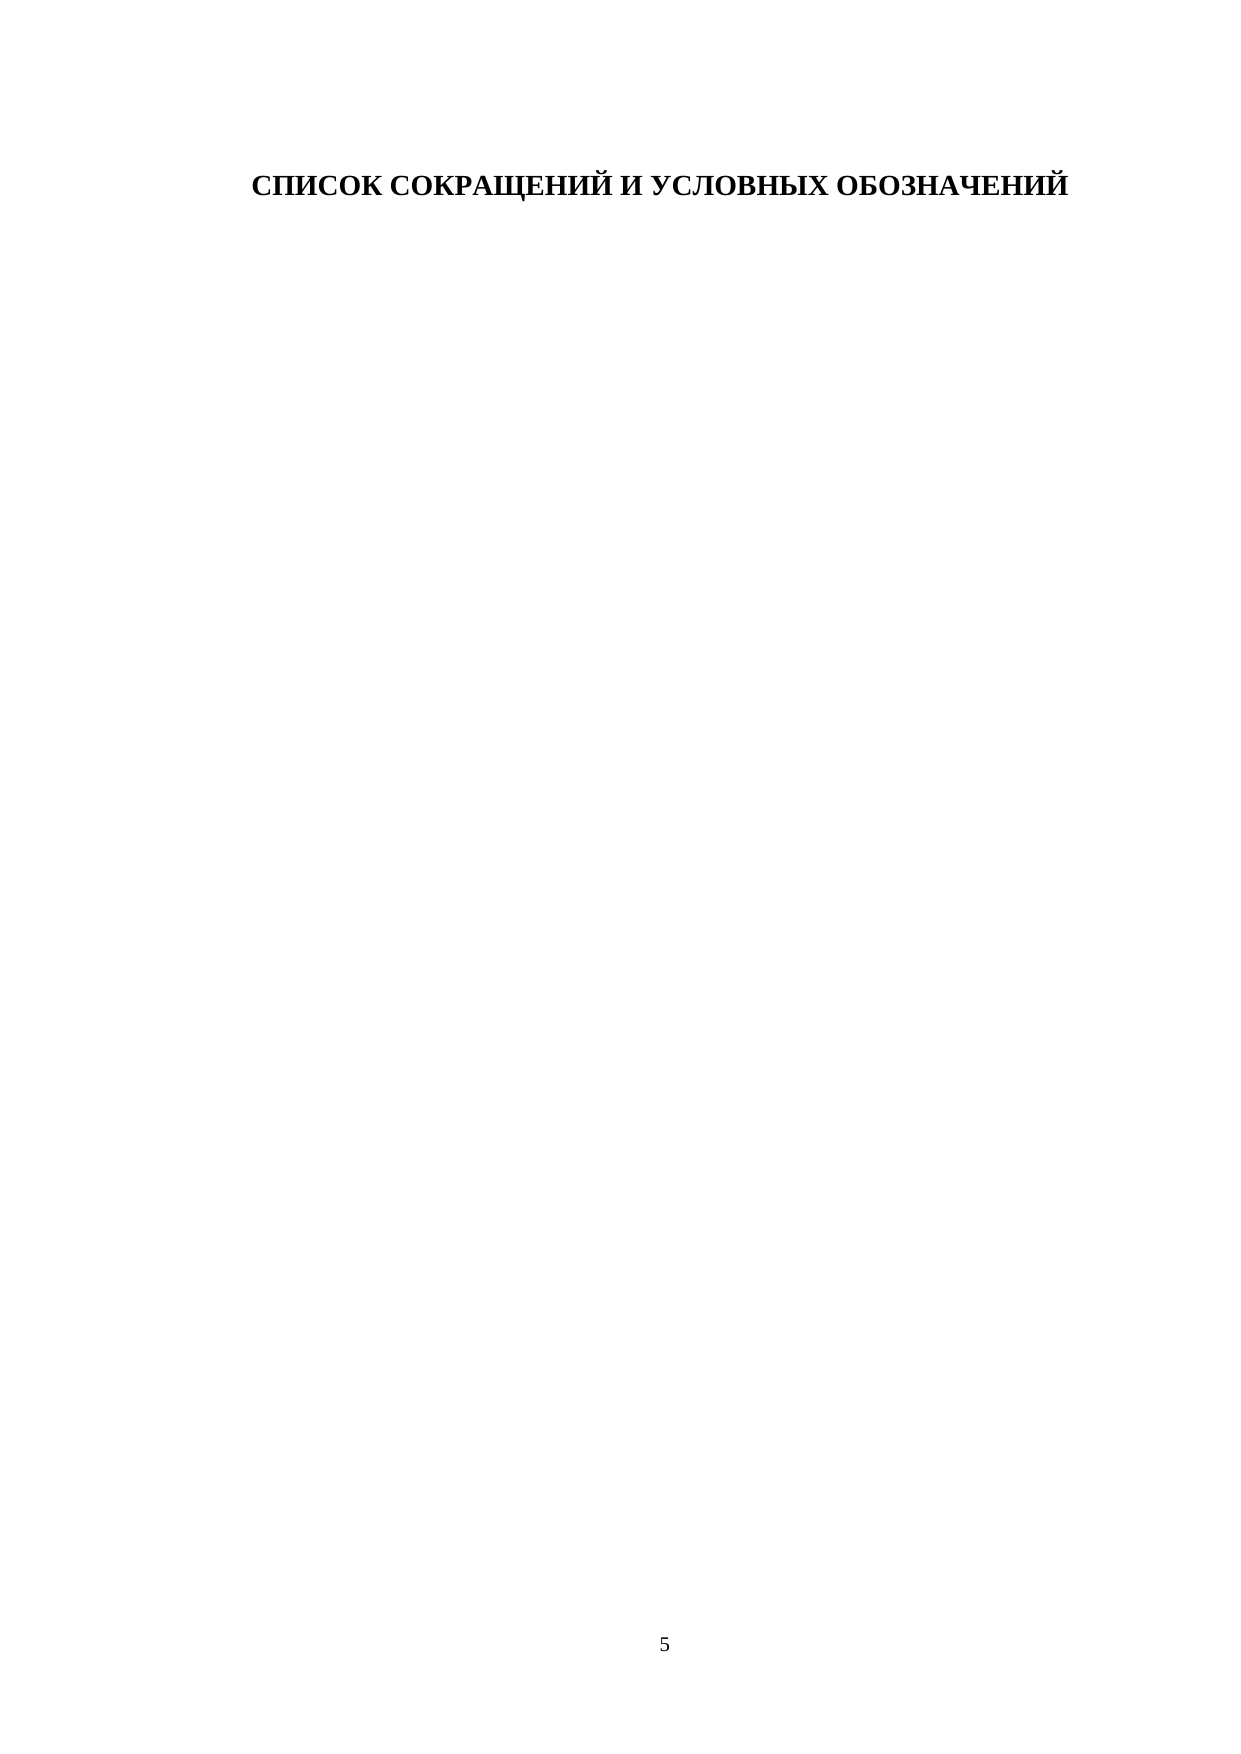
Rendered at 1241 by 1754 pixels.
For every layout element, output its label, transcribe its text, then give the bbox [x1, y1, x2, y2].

subtitle СПИСОК СОКРАЩЕНИЙ И УСЛОВНЫХ ОБОЗНАЧЕНИЙ [177, 168, 1152, 202]
